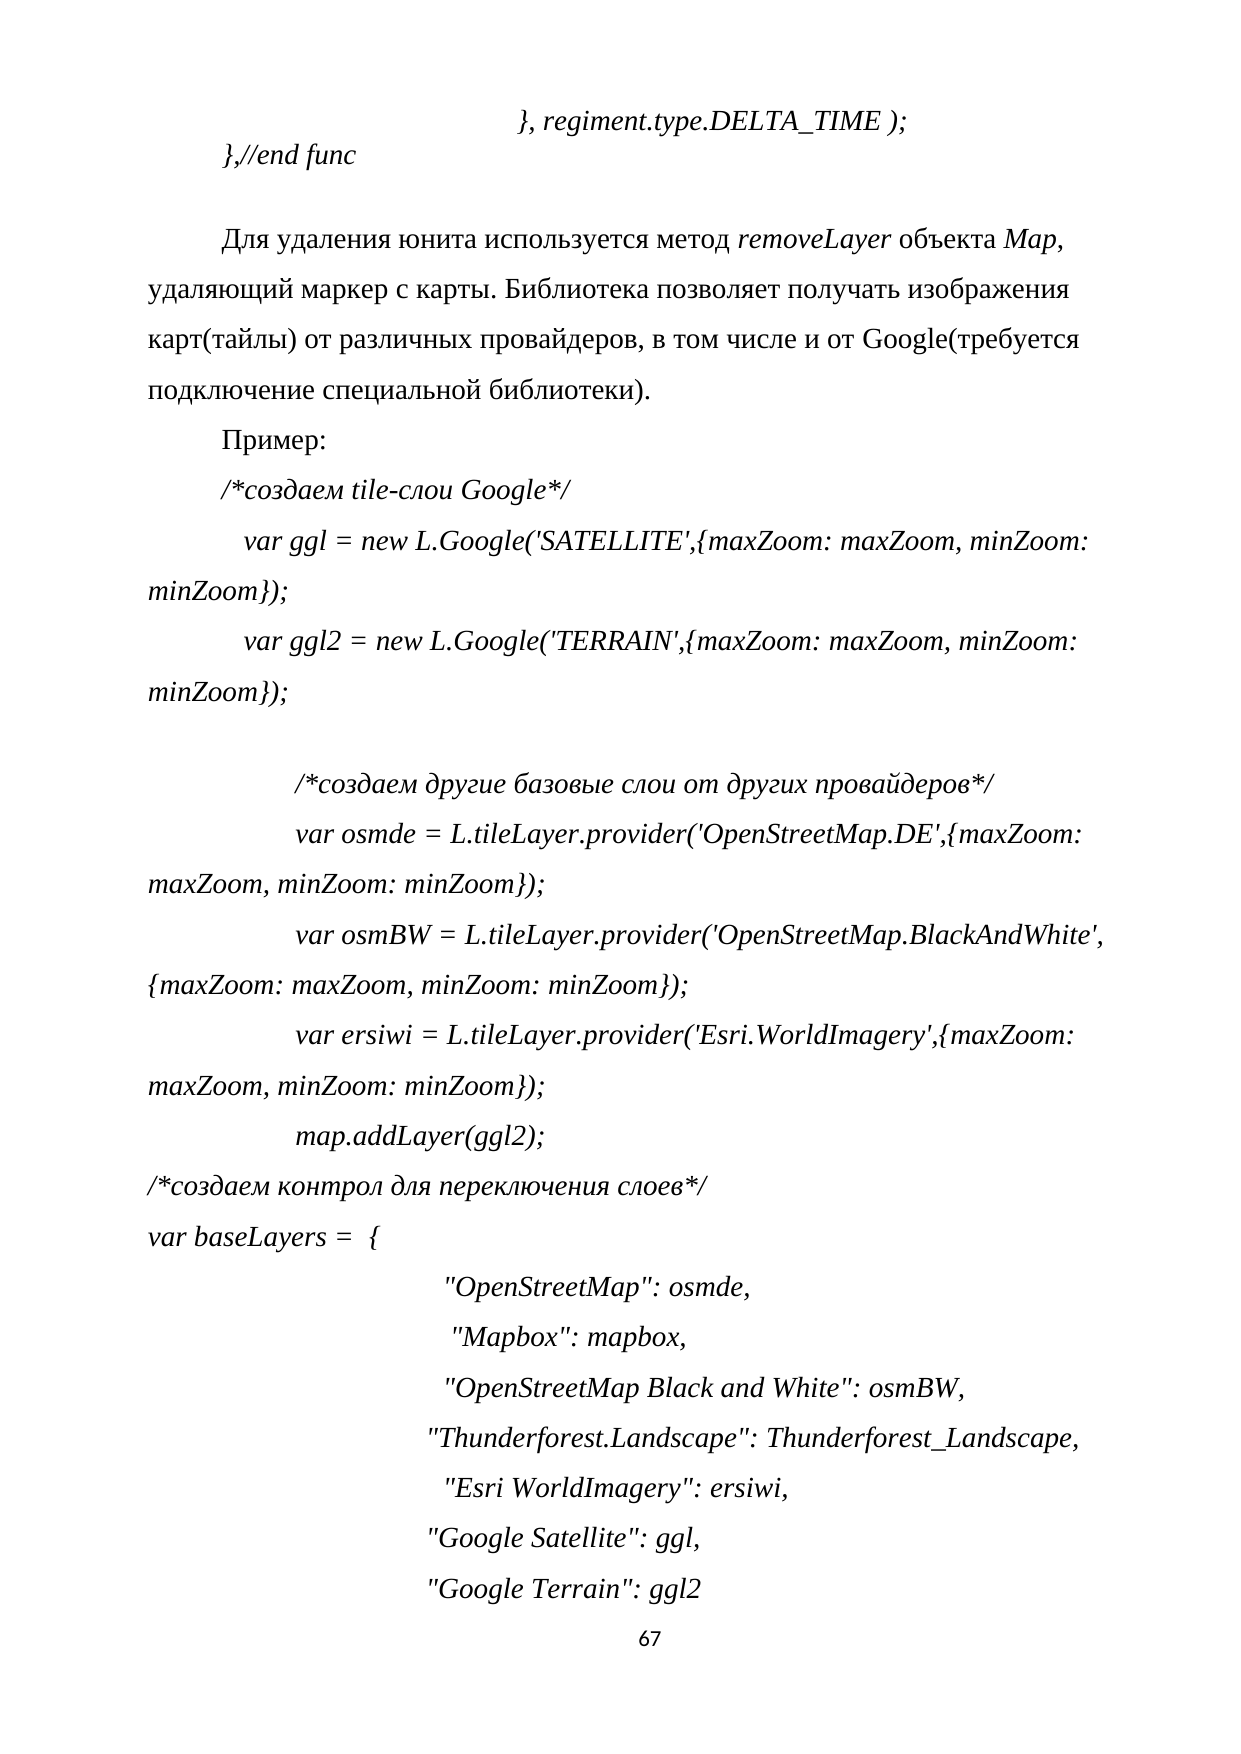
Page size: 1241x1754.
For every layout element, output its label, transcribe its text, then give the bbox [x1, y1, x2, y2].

text "OpenStreetMap": osmde, [148, 1269, 1152, 1303]
text Пример: [148, 422, 1152, 456]
text map.addLayer(ggl2); [148, 1118, 1152, 1152]
text var ggl = new L.Google('SATELLITE',{maxZoom: maxZoom, minZoom: minZoom}); [148, 523, 1152, 607]
text "Google Satellite": ggl, [148, 1521, 1152, 1554]
text /*создаем контрол для переключения слоев*/ [148, 1168, 1152, 1202]
text "OpenStreetMap Black and White": osmBW, [148, 1370, 1152, 1403]
text var baseLayers = { [148, 1219, 1152, 1252]
text var osmde = L.tileLayer.provider('OpenStreetMap.DE',{maxZoom: maxZoom, minZoom: minZoom}); [148, 816, 1152, 900]
text }, regiment.type.DELTA_TIME ); [148, 103, 1152, 137]
text },//end func [148, 137, 1152, 171]
text "Esri WorldImagery": ersiwi, [148, 1470, 1152, 1504]
text var osmBW = L.tileLayer.provider('OpenStreetMap.BlackAndWhite',{maxZoom: maxZoom, minZoom: minZoom}); [148, 917, 1152, 1001]
text var ggl2 = new L.Google('TERRAIN',{maxZoom: maxZoom, minZoom: minZoom}); [148, 623, 1152, 707]
text var ersiwi = L.tileLayer.provider('Esri.WorldImagery',{maxZoom: maxZoom, minZoom: minZoom}); [148, 1017, 1152, 1101]
text Для удаления юнита используется метод removeLayer объекта Map, удаляющий маркер с карты. Библиотека позволяет получать изображения карт(тайлы) от различных провайдеров, в том числе и от Google(требуется подключение специальной библиотеки). [148, 221, 1152, 405]
text /*создаем другие базовые слои от других провайдеров*/ [148, 766, 1152, 799]
text /*создаем tile-слои Google*/ [148, 472, 1152, 506]
text "Google Terrain": ggl2 [148, 1571, 1152, 1604]
text "Mapbox": mapbox, [148, 1319, 1152, 1353]
text "Thunderforest.Landscape": Thunderforest_Landscape, [148, 1420, 1152, 1453]
